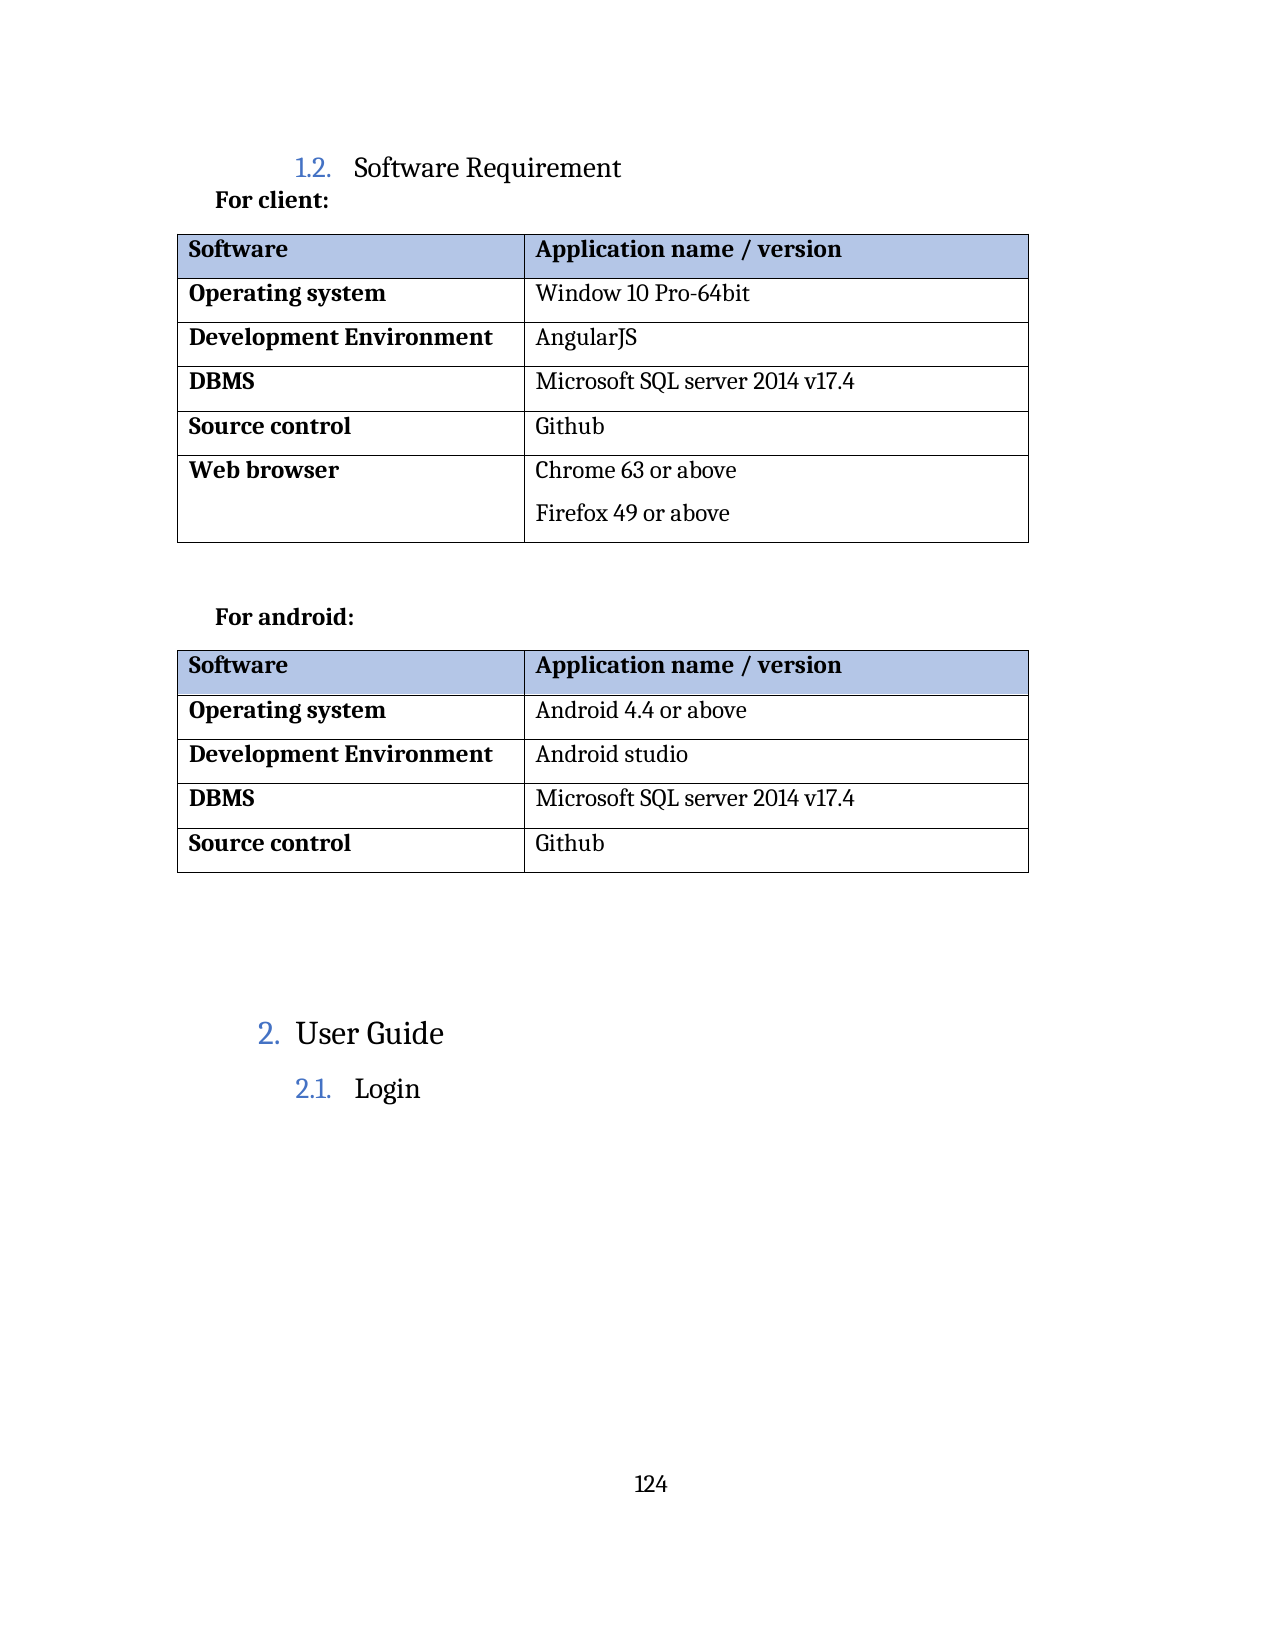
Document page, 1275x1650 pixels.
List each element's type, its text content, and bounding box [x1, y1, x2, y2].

table_cell Development Environment [178, 323, 524, 366]
table_cell Window 10 Pro-64bit [525, 279, 1028, 322]
table_header Software [178, 651, 524, 694]
table_cell DBMS [178, 784, 524, 827]
table_cell AngularJS [525, 323, 1028, 366]
table_cell Microsoft SQL server 2014 v17.4 [525, 367, 1028, 411]
table_cell DBMS [178, 367, 524, 411]
table_header Software [178, 235, 524, 278]
list User Guide [258, 1015, 1125, 1053]
table_cell Github [525, 412, 1028, 455]
table_cell Source control [178, 829, 524, 872]
table_cell Android 4.4 or above [525, 696, 1028, 739]
table_cell Source control [178, 412, 524, 455]
list Login [295, 1072, 1125, 1106]
table_header Application name / version [525, 651, 1028, 694]
table_cell Microsoft SQL server 2014 v17.4 [525, 784, 1028, 827]
list For android: [215, 603, 1125, 632]
table_cell Operating system [178, 696, 524, 739]
list For client: [215, 186, 1125, 215]
table_header Application name / version [525, 235, 1028, 278]
table_cell Web browser [178, 456, 524, 542]
list Software Requirement [295, 151, 1125, 184]
table_cell Github [525, 829, 1028, 872]
table_cell Operating system [178, 279, 524, 322]
table_cell Chrome 63 or above Firefox 49 or above [525, 456, 1028, 542]
table_cell Development Environment [178, 740, 524, 783]
table_cell Android studio [525, 740, 1028, 783]
